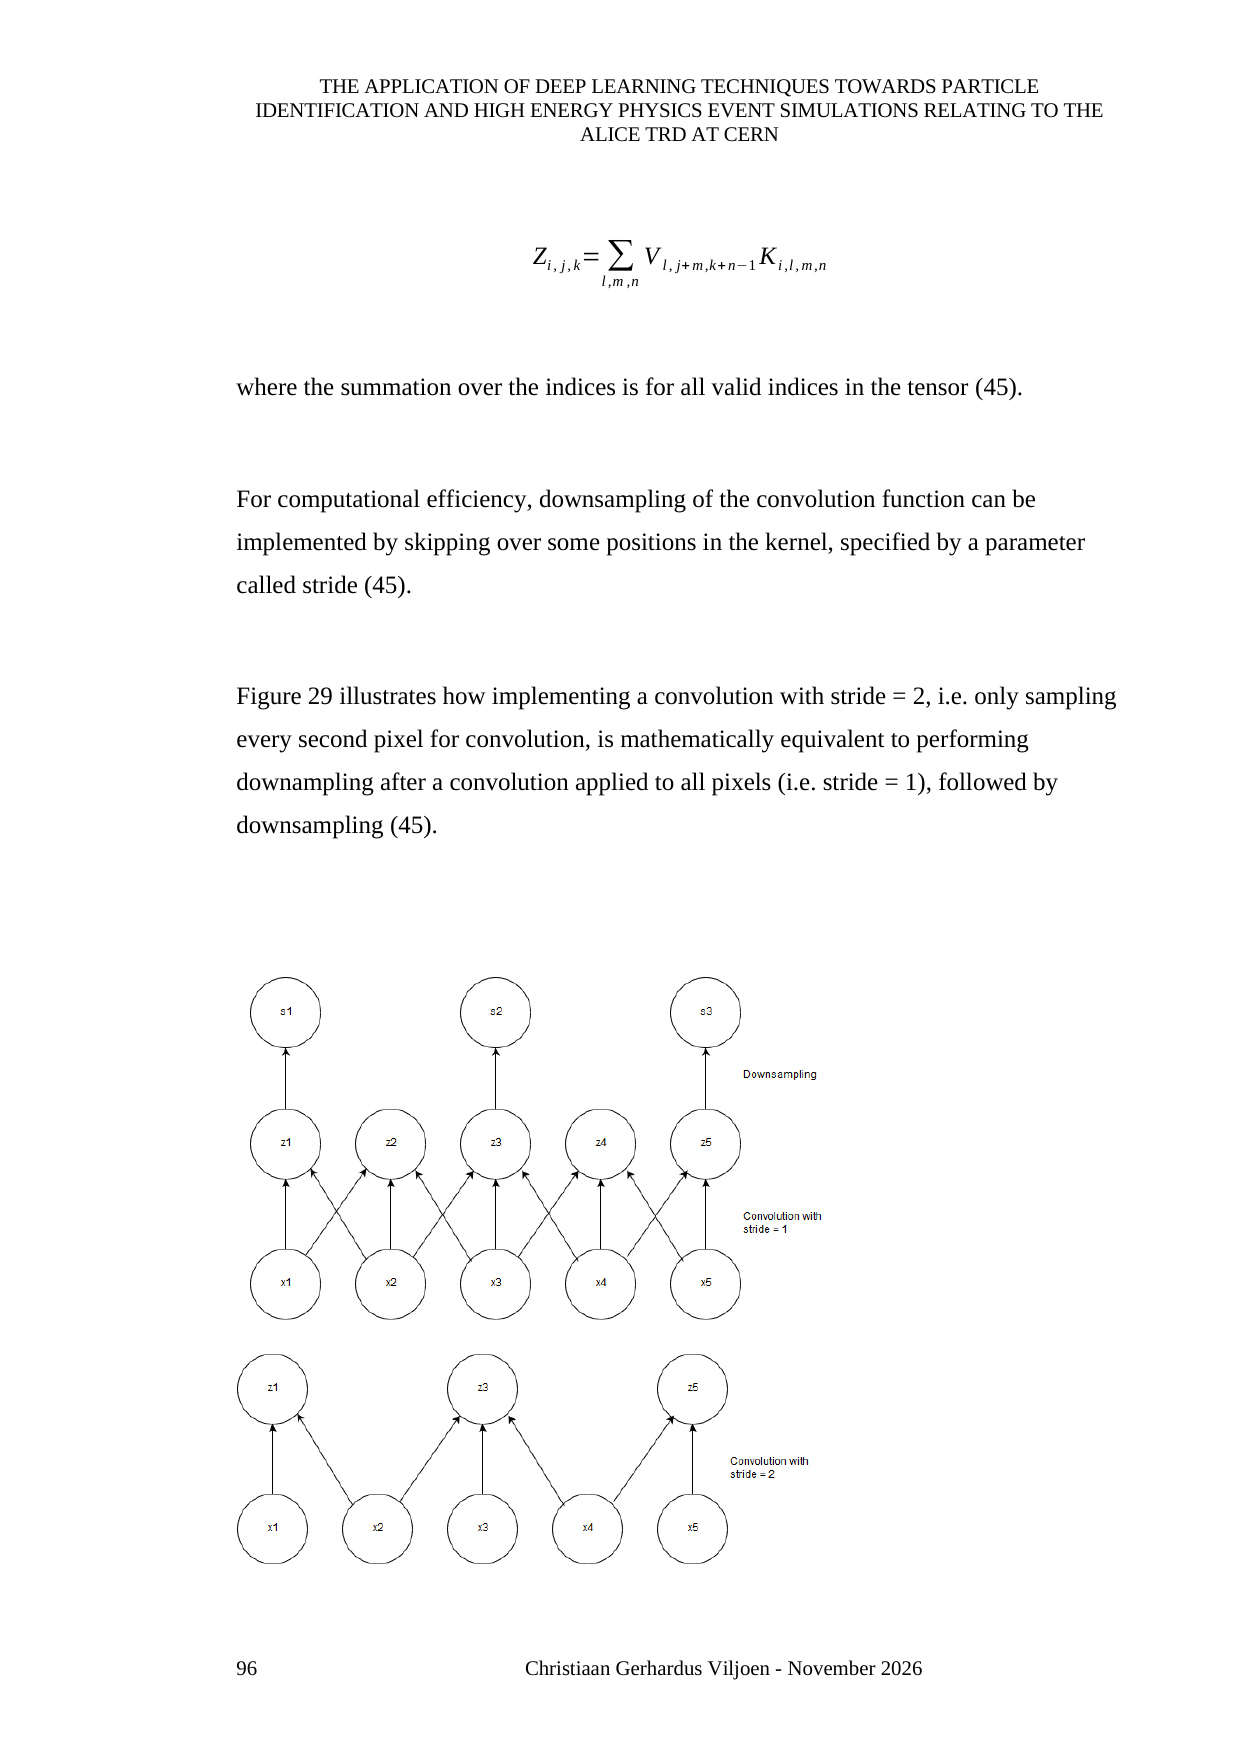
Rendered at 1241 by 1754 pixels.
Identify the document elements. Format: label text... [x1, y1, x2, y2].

text For computational efficiency, downsampling of the convolution function can be implemented by skipping over some positions in the kernel, specified by a parameter called stride . [236, 484, 1122, 599]
text where the summation over the indices is for all valid indices in the tensor . [236, 372, 1122, 401]
text Figure 29 illustrates how implementing a convolution with stride = 2, i.e. only sampling every second pixel for convolution, is mathematically equivalent to performing downampling after a convolution applied to all pixels (i.e. stride = 1), followed by downsampling . [236, 681, 1122, 839]
picture [236, 977, 838, 1564]
